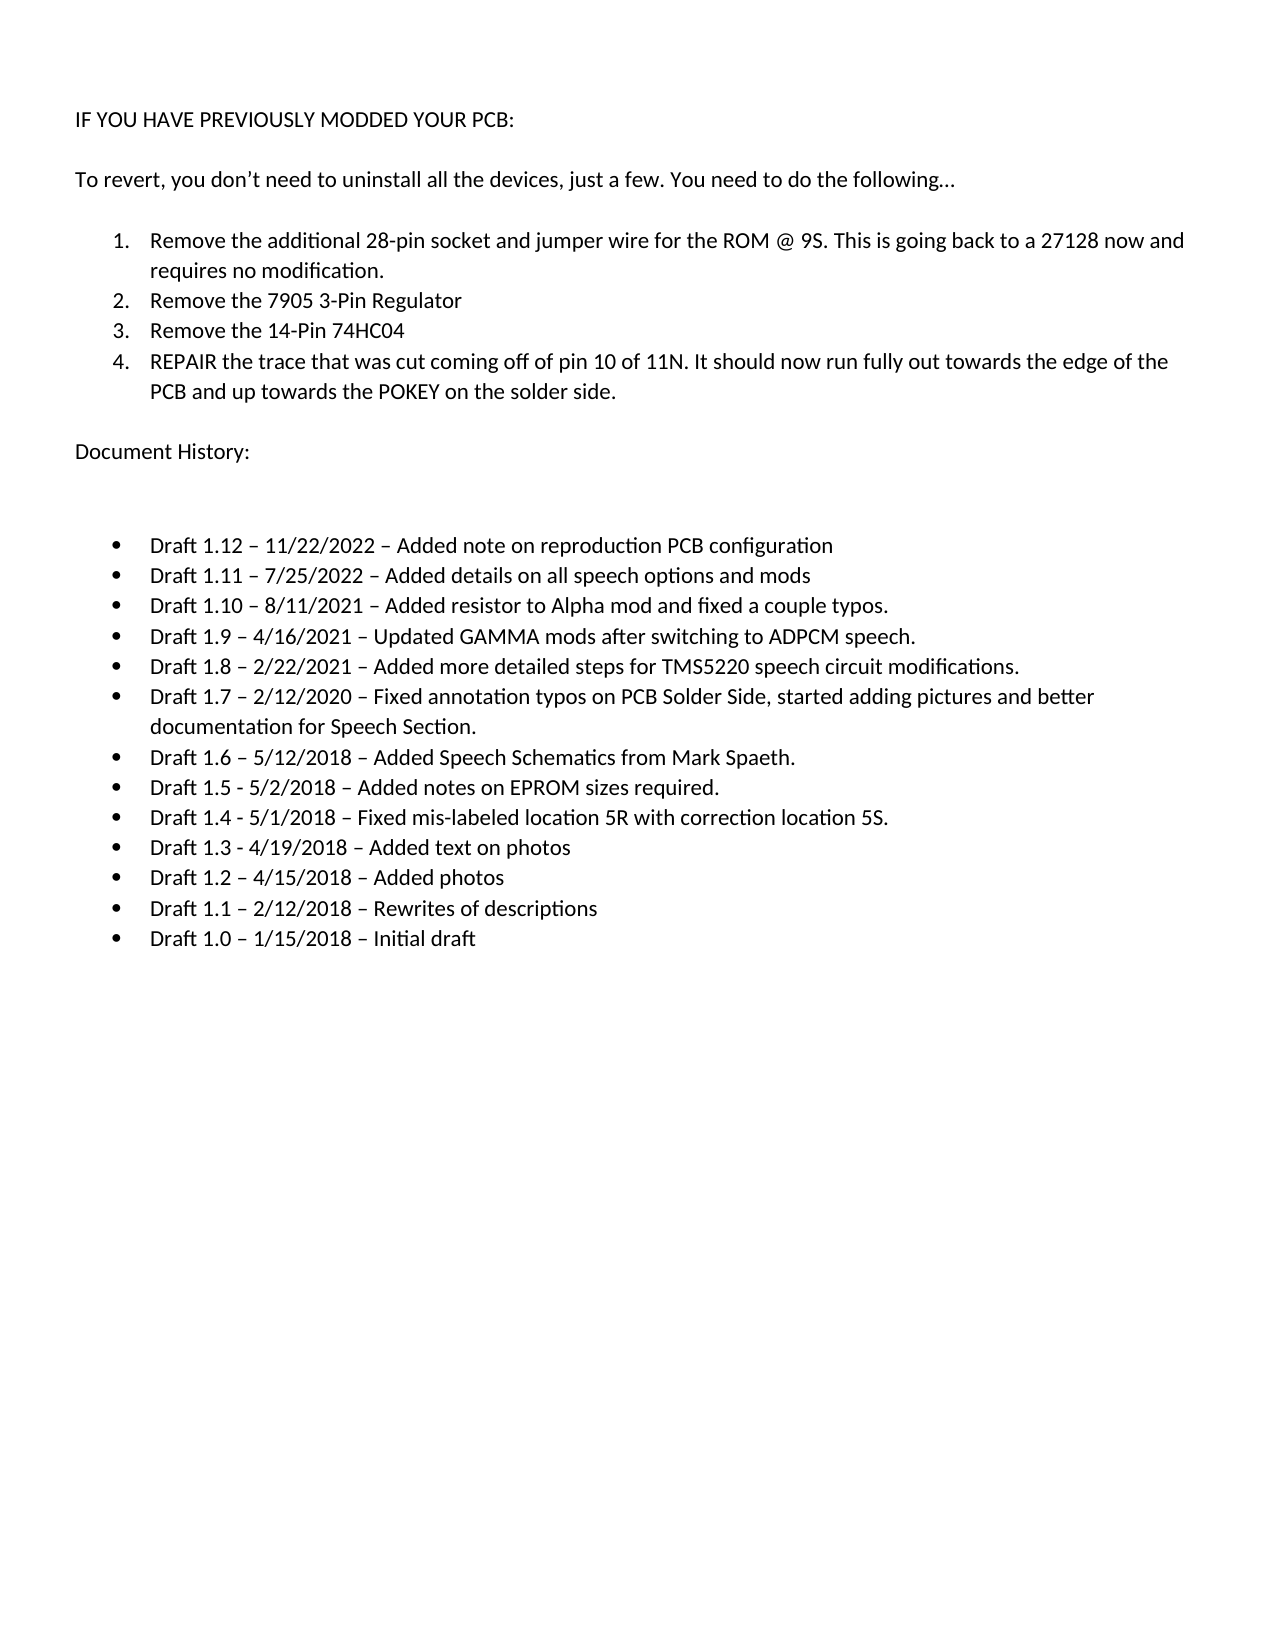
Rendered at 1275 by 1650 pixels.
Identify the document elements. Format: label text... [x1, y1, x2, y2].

list REPAIR the trace that was cut coming off of pin 10 of 11N. It should now run fully out towards the edge of the PCB and up towards the POKEY on the solder side. [112, 347, 1200, 405]
list Document History: [75, 437, 1200, 466]
list Draft 1.9 – 4/16/2021 – Updated GAMMA mods after switching to ADPCM speech. [112, 622, 1200, 650]
list Draft 1.8 – 2/22/2021 – Added more detailed steps for TMS5220 speech circuit modifications. [112, 652, 1200, 680]
list Draft 1.12 – 11/22/2022 – Added note on reproduction PCB configuration [112, 531, 1200, 559]
list Draft 1.11 – 7/25/2022 – Added details on all speech options and mods [112, 561, 1200, 589]
list Draft 1.6 – 5/12/2018 – Added Speech Schematics from Mark Spaeth. [112, 743, 1200, 771]
list IF YOU HAVE PREVIOUSLY MODDED YOUR PCB: [75, 105, 1200, 133]
list Draft 1.7 – 2/12/2020 – Fixed annotation typos on PCB Solder Side, started adding pictures and better documentation for Speech Section. [112, 682, 1200, 741]
list Draft 1.5 - 5/2/2018 – Added notes on EPROM sizes required. [112, 773, 1200, 801]
list Draft 1.10 – 8/11/2021 – Added resistor to Alpha mod and fixed a couple typos. [112, 592, 1200, 620]
list Remove the 7905 3-Pin Regulator [112, 286, 1200, 314]
list To revert, you don’t need to uninstall all the devices, just a few. You need to do the following… [75, 166, 1200, 194]
list Remove the 14-Pin 74HC04 [112, 317, 1200, 345]
list Draft 1.1 – 2/12/2018 – Rewrites of descriptions [112, 894, 1200, 922]
list Remove the additional 28-pin socket and jumper wire for the ROM @ 9S. This is going back to a 27128 now and requires no modification. [112, 226, 1200, 284]
list Draft 1.0 – 1/15/2018 – Initial draft [112, 924, 1200, 952]
list Draft 1.3 - 4/19/2018 – Added text on photos [112, 833, 1200, 861]
list Draft 1.4 - 5/1/2018 – Fixed mis-labeled location 5R with correction location 5S. [112, 803, 1200, 831]
list Draft 1.2 – 4/15/2018 – Added photos [112, 863, 1200, 892]
